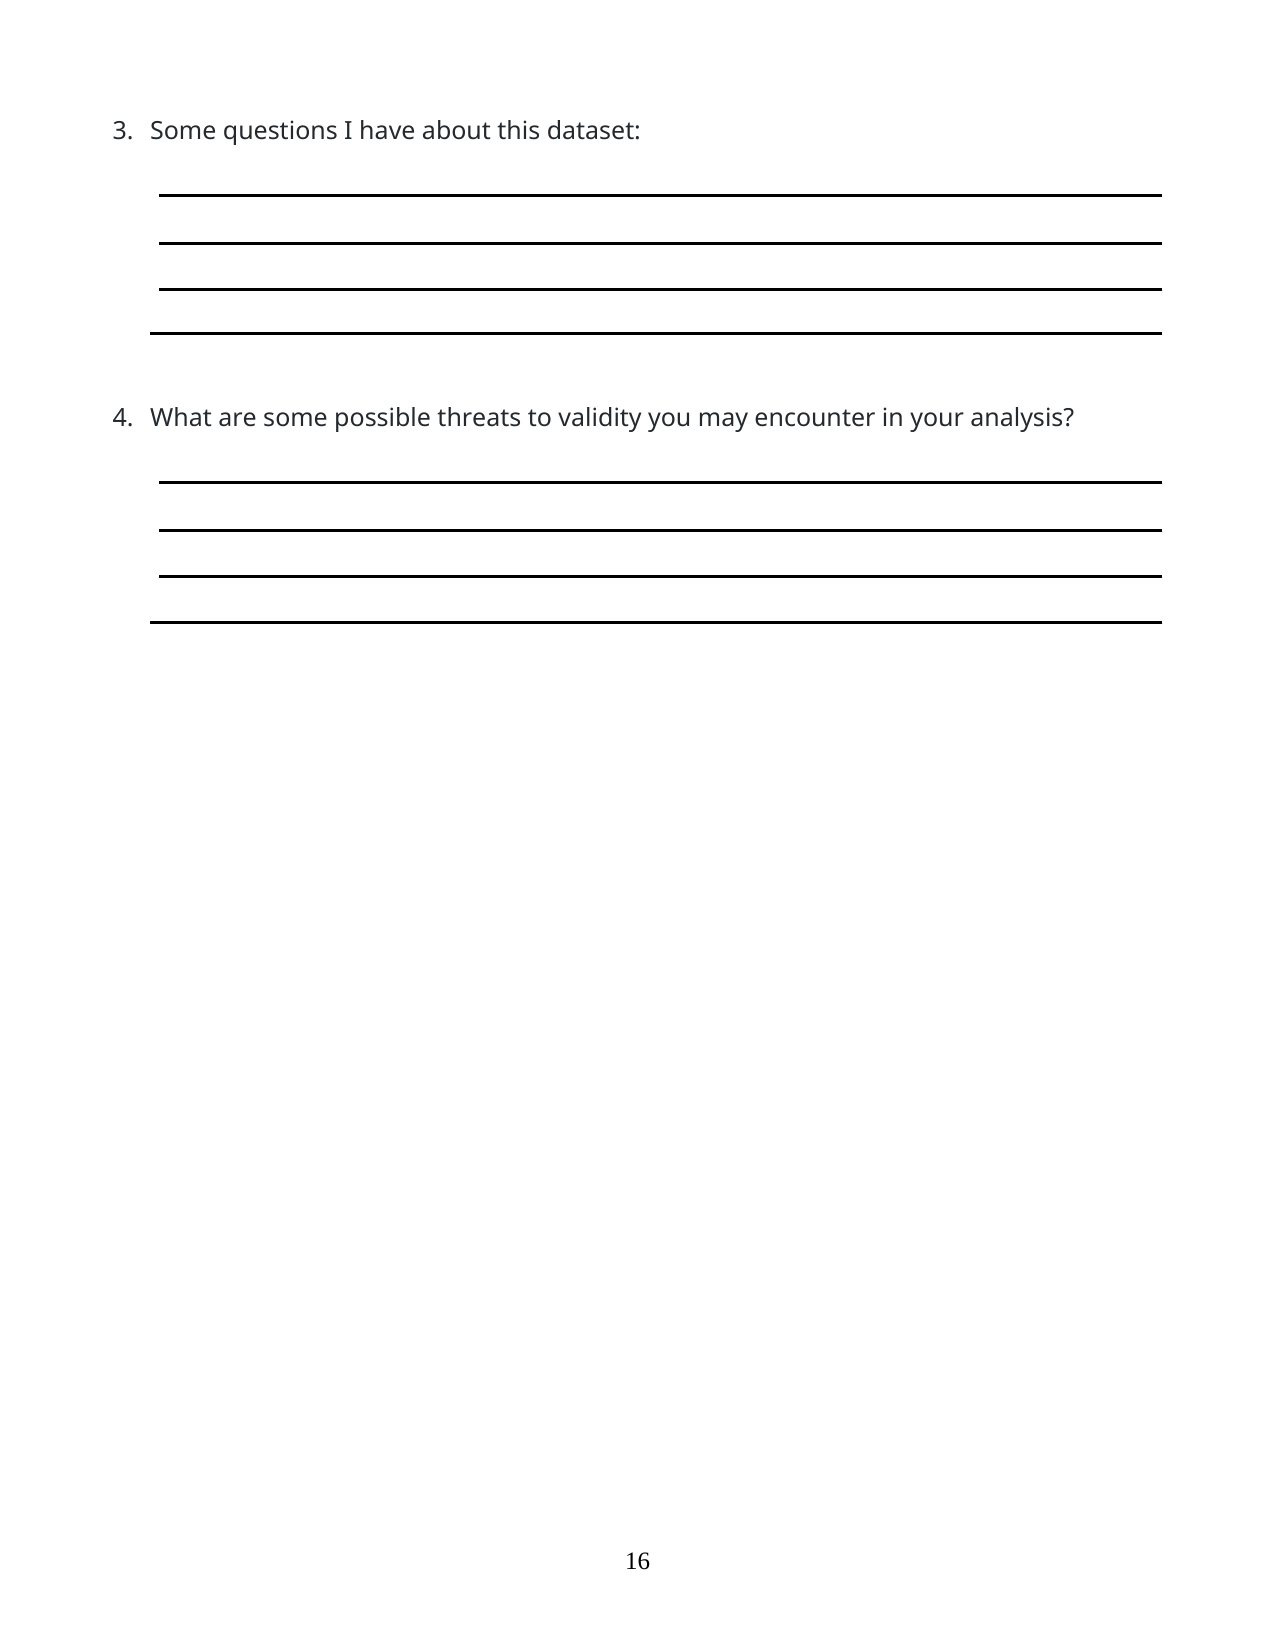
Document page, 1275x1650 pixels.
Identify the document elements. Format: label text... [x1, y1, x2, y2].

list Some questions I have about this dataset: [112, 112, 1162, 147]
list What are some possible threats to validity you may encounter in your analysis? [112, 399, 1162, 434]
